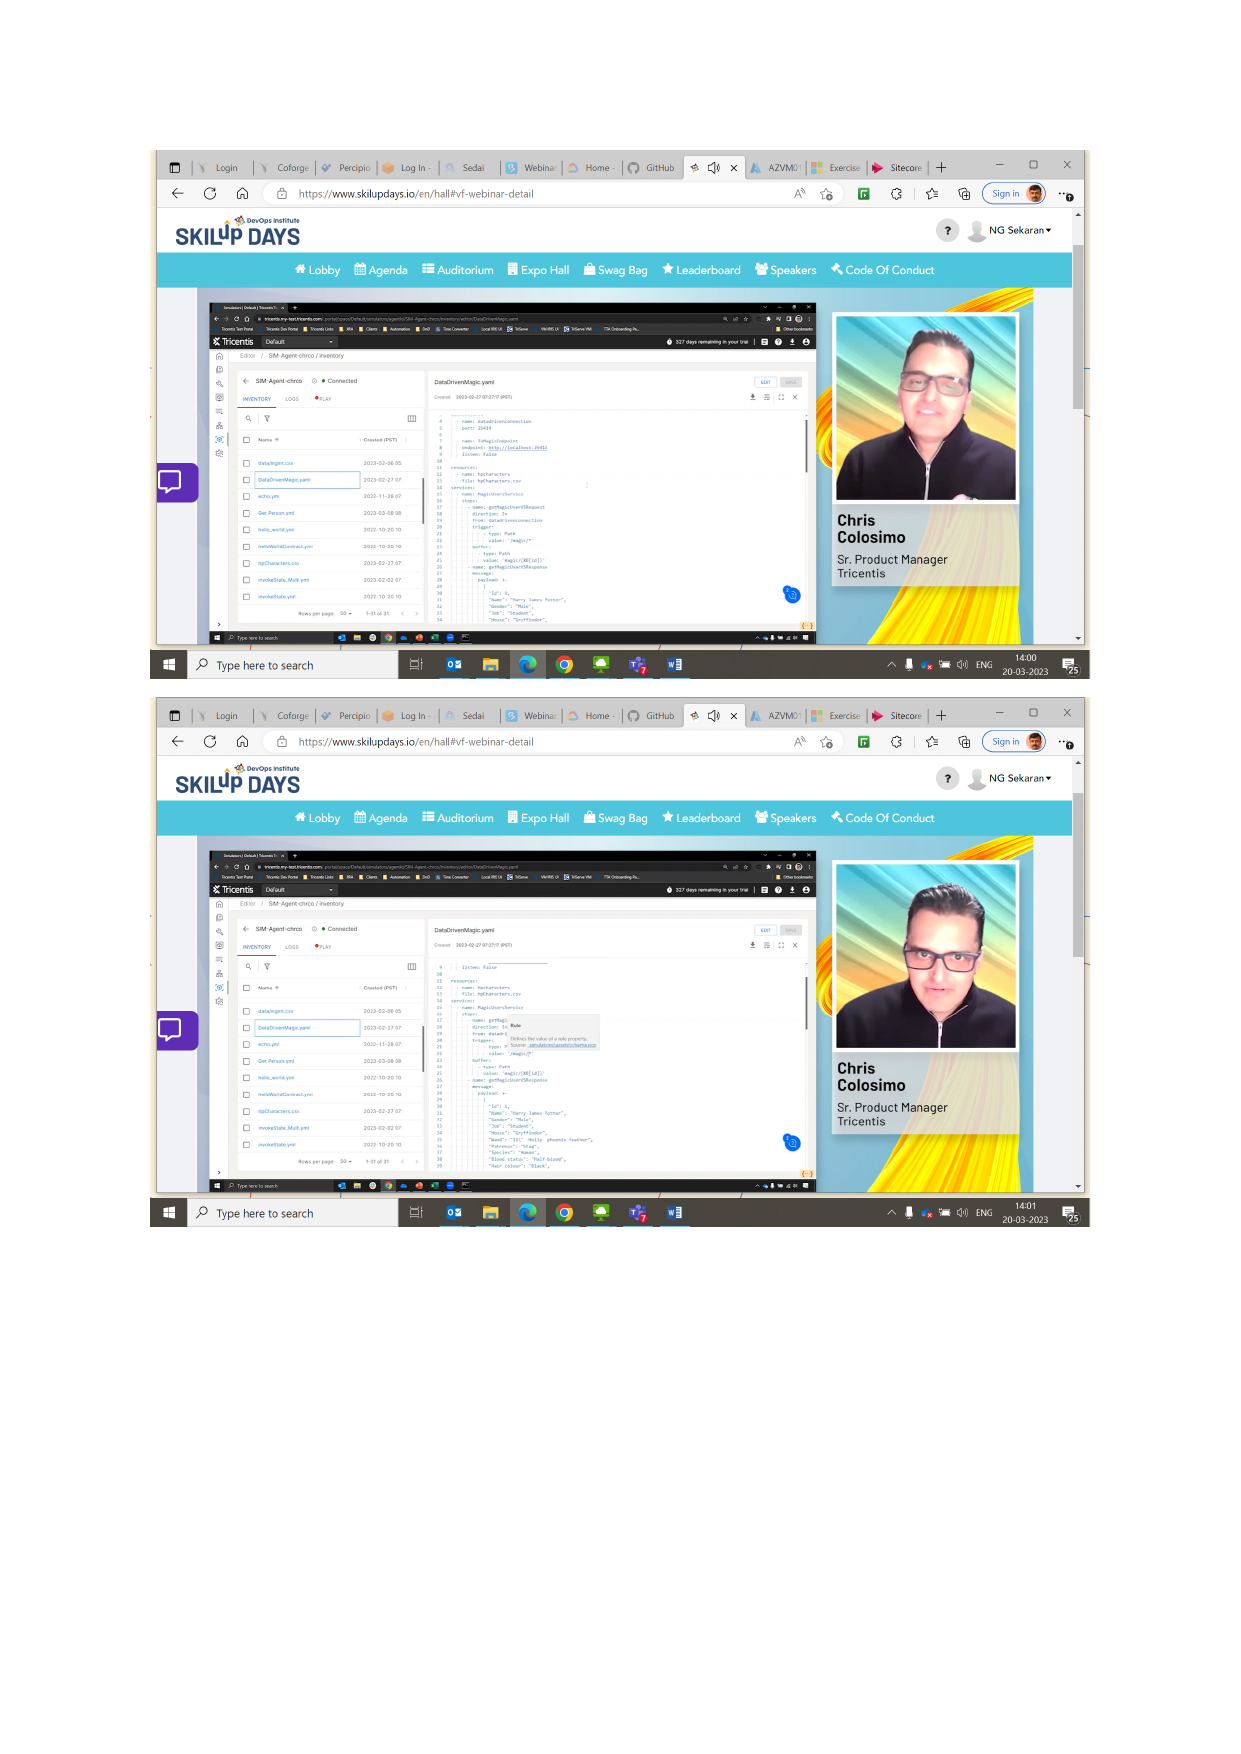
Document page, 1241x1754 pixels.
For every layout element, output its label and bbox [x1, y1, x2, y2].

picture [150, 697, 1091, 1227]
picture [150, 150, 1091, 679]
